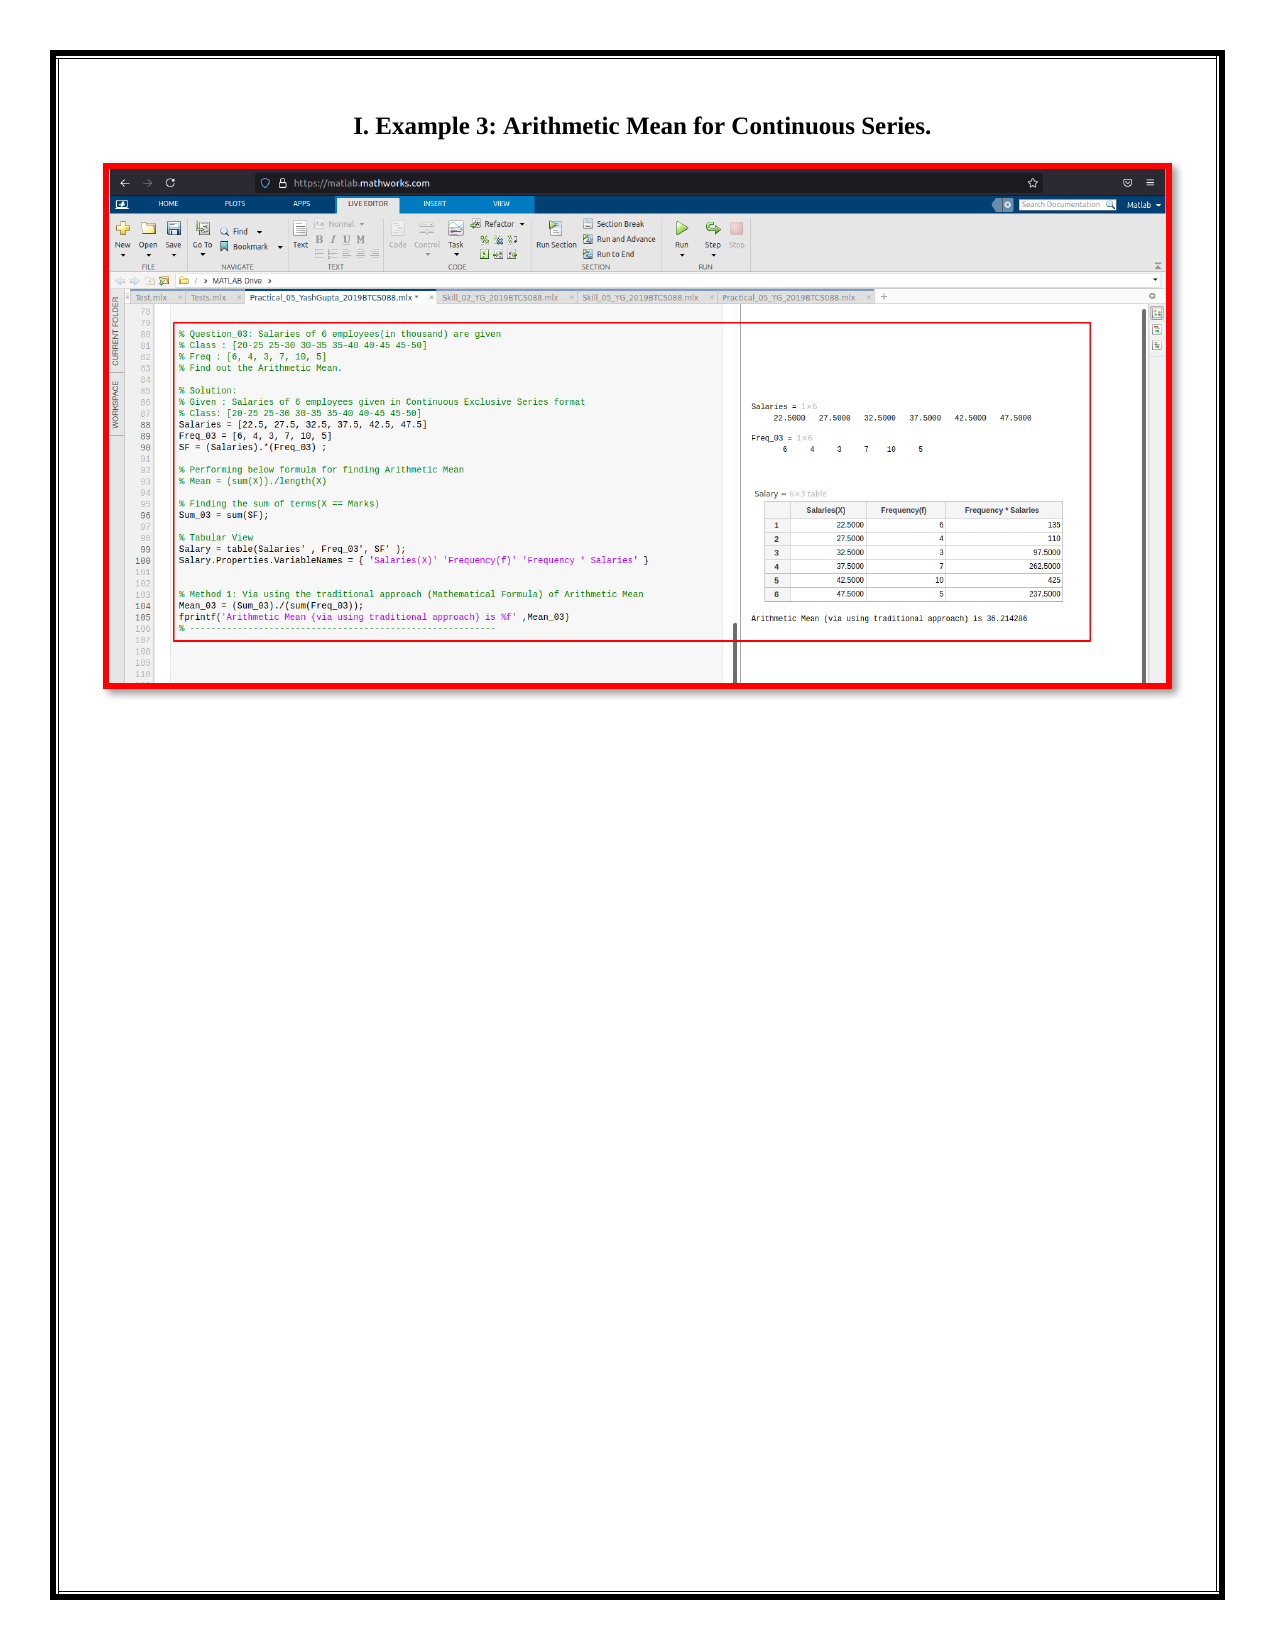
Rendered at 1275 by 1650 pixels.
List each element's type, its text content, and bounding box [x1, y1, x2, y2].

picture [109, 169, 1166, 683]
text I. Example 3: Arithmetic Mean for Continuous Series. [84, 111, 1200, 140]
